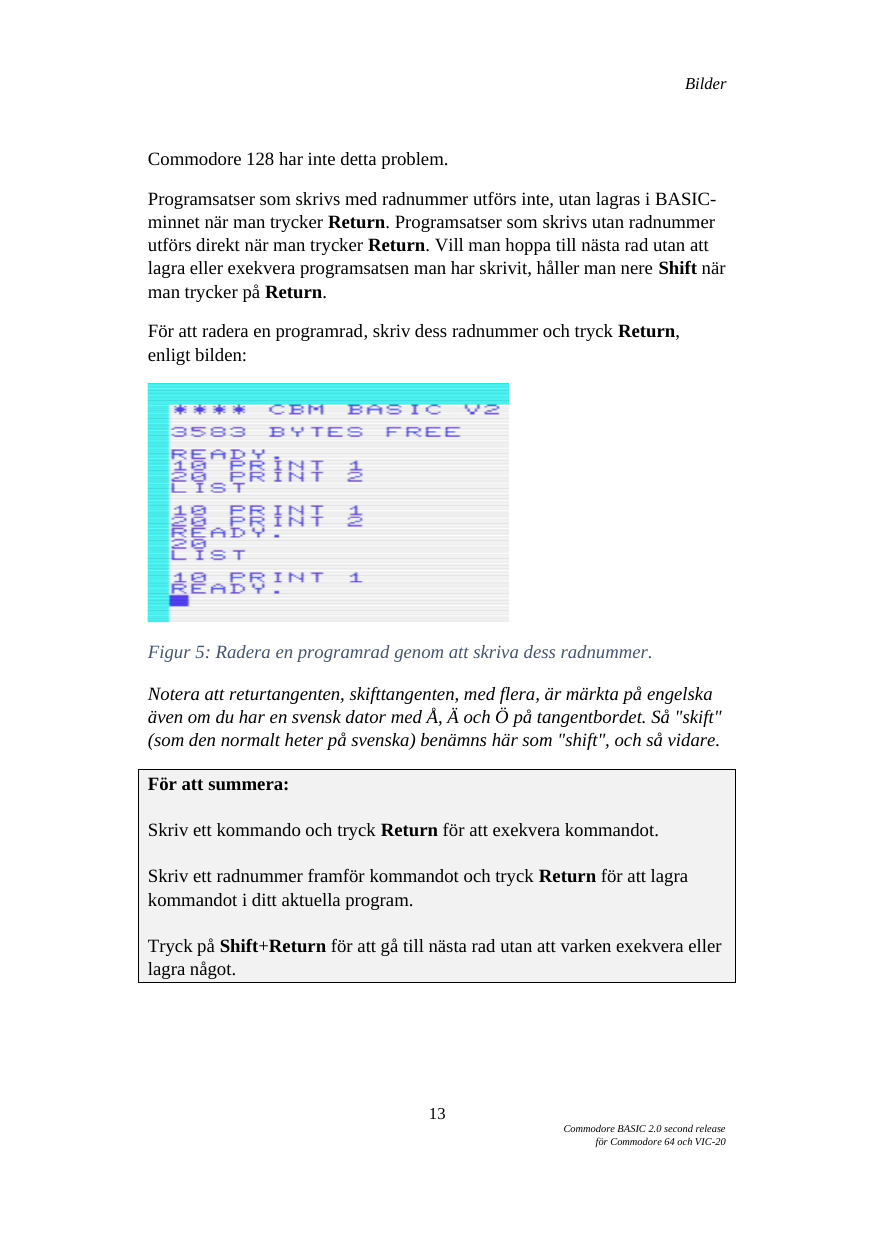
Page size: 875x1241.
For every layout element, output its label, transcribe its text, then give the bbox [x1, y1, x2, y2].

text Commodore 128 har inte detta problem. [148, 148, 726, 169]
text För att summera: Skriv ett kommando och tryck Return för att exekvera kommandot. Skriv ett radnummer framför kommandot och tryck Return för att lagra kommandot i ditt aktuella program. Tryck på Shift+Return för att gå till nästa rad utan att varken exekvera eller lagra något. [139, 770, 735, 982]
text Programsatser som skrivs med radnummer utförs inte, utan lagras i BASIC-minnet när man trycker Return. Programsatser som skrivs utan radnummer utförs direkt när man trycker Return. Vill man hoppa till nästa rad utan att lagra eller exekvera programsatsen man har skrivit, håller man nere Shift när man trycker på Return. [148, 188, 726, 302]
text Notera att returtangenten, skifttangenten, med flera, är märkta på engelska även om du har en svensk dator med Å, Ä och Ö på tangentbordet. Så "skift" (som den normalt heter på svenska) benämns här som "shift", och så vidare. [148, 683, 726, 751]
text För att radera en programrad, skriv dess radnummer och tryck Return, enligt bilden: [148, 320, 726, 365]
